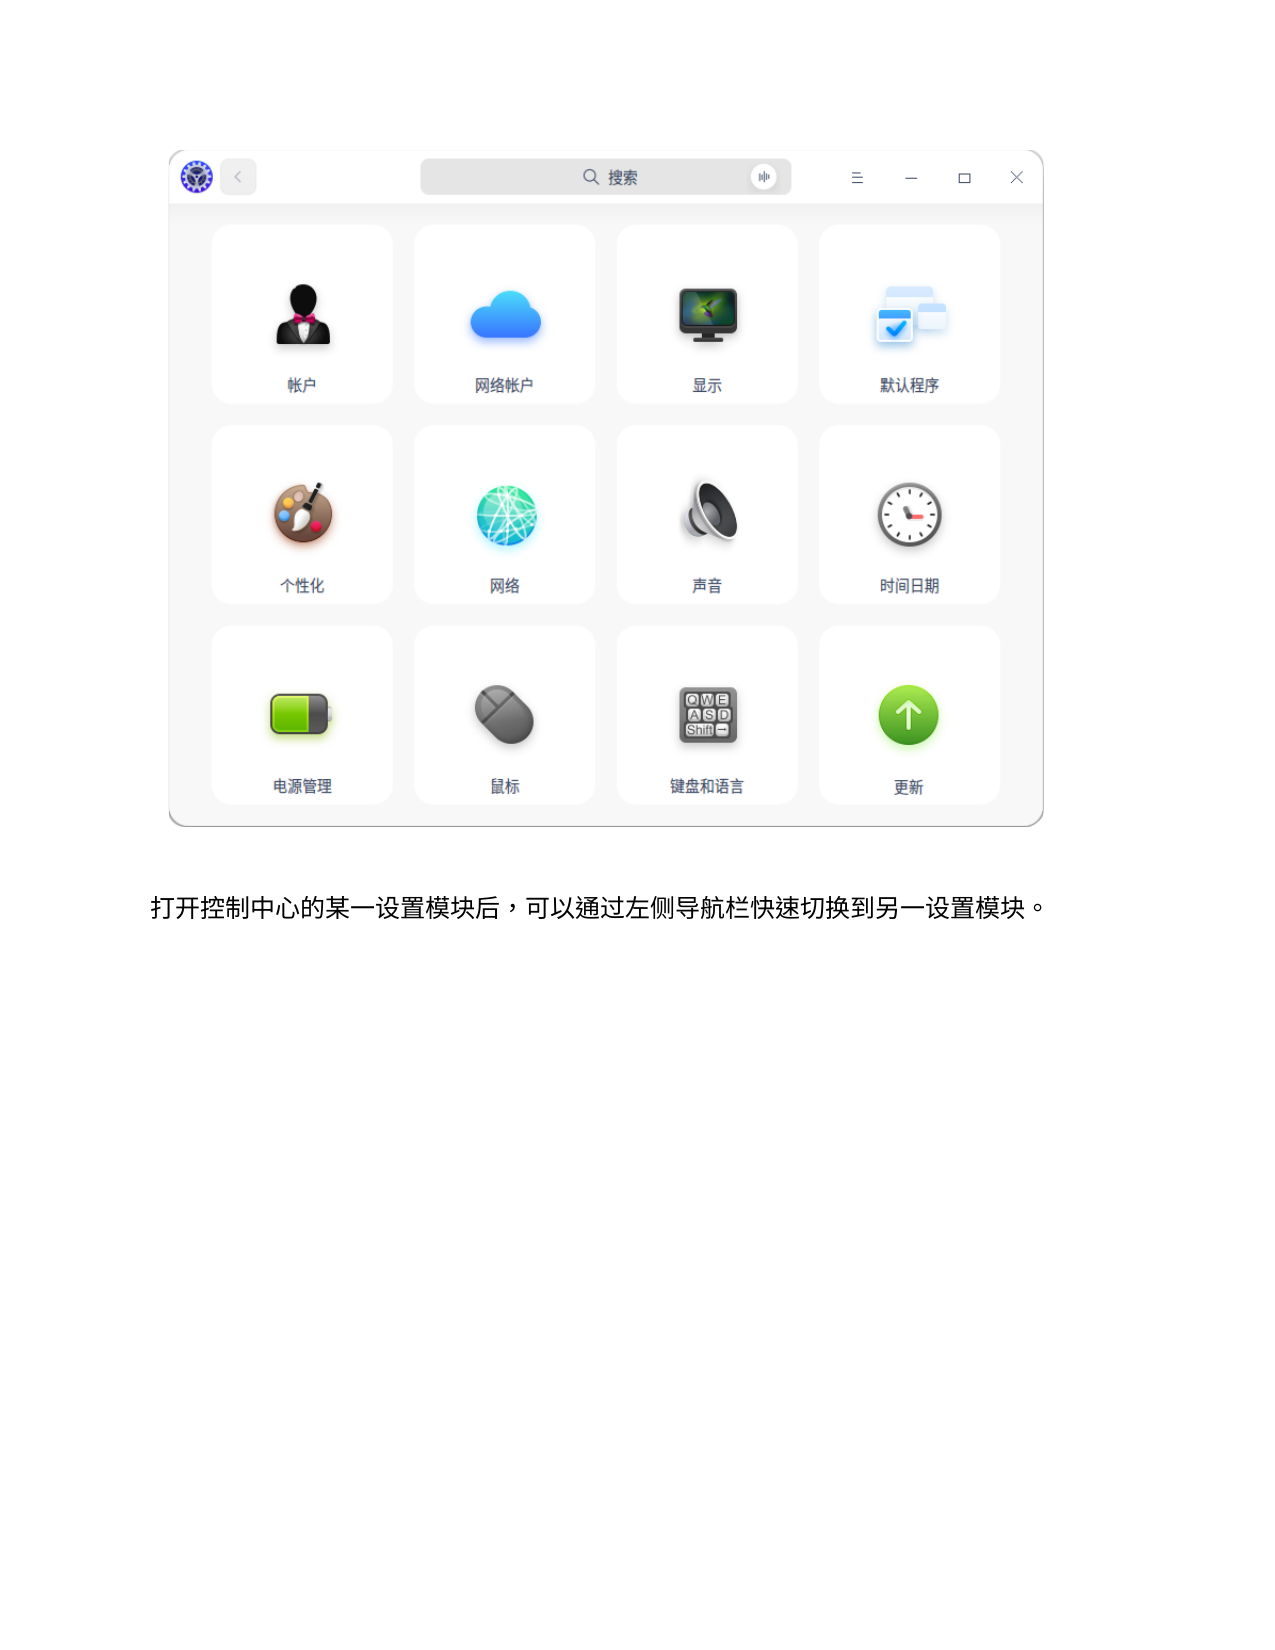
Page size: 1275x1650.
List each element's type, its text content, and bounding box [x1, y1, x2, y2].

text 打开控制中心的某一设置模块后，可以通过左侧导航栏快速切换到另一设置模块。 [150, 895, 1125, 924]
picture [168, 150, 1044, 827]
